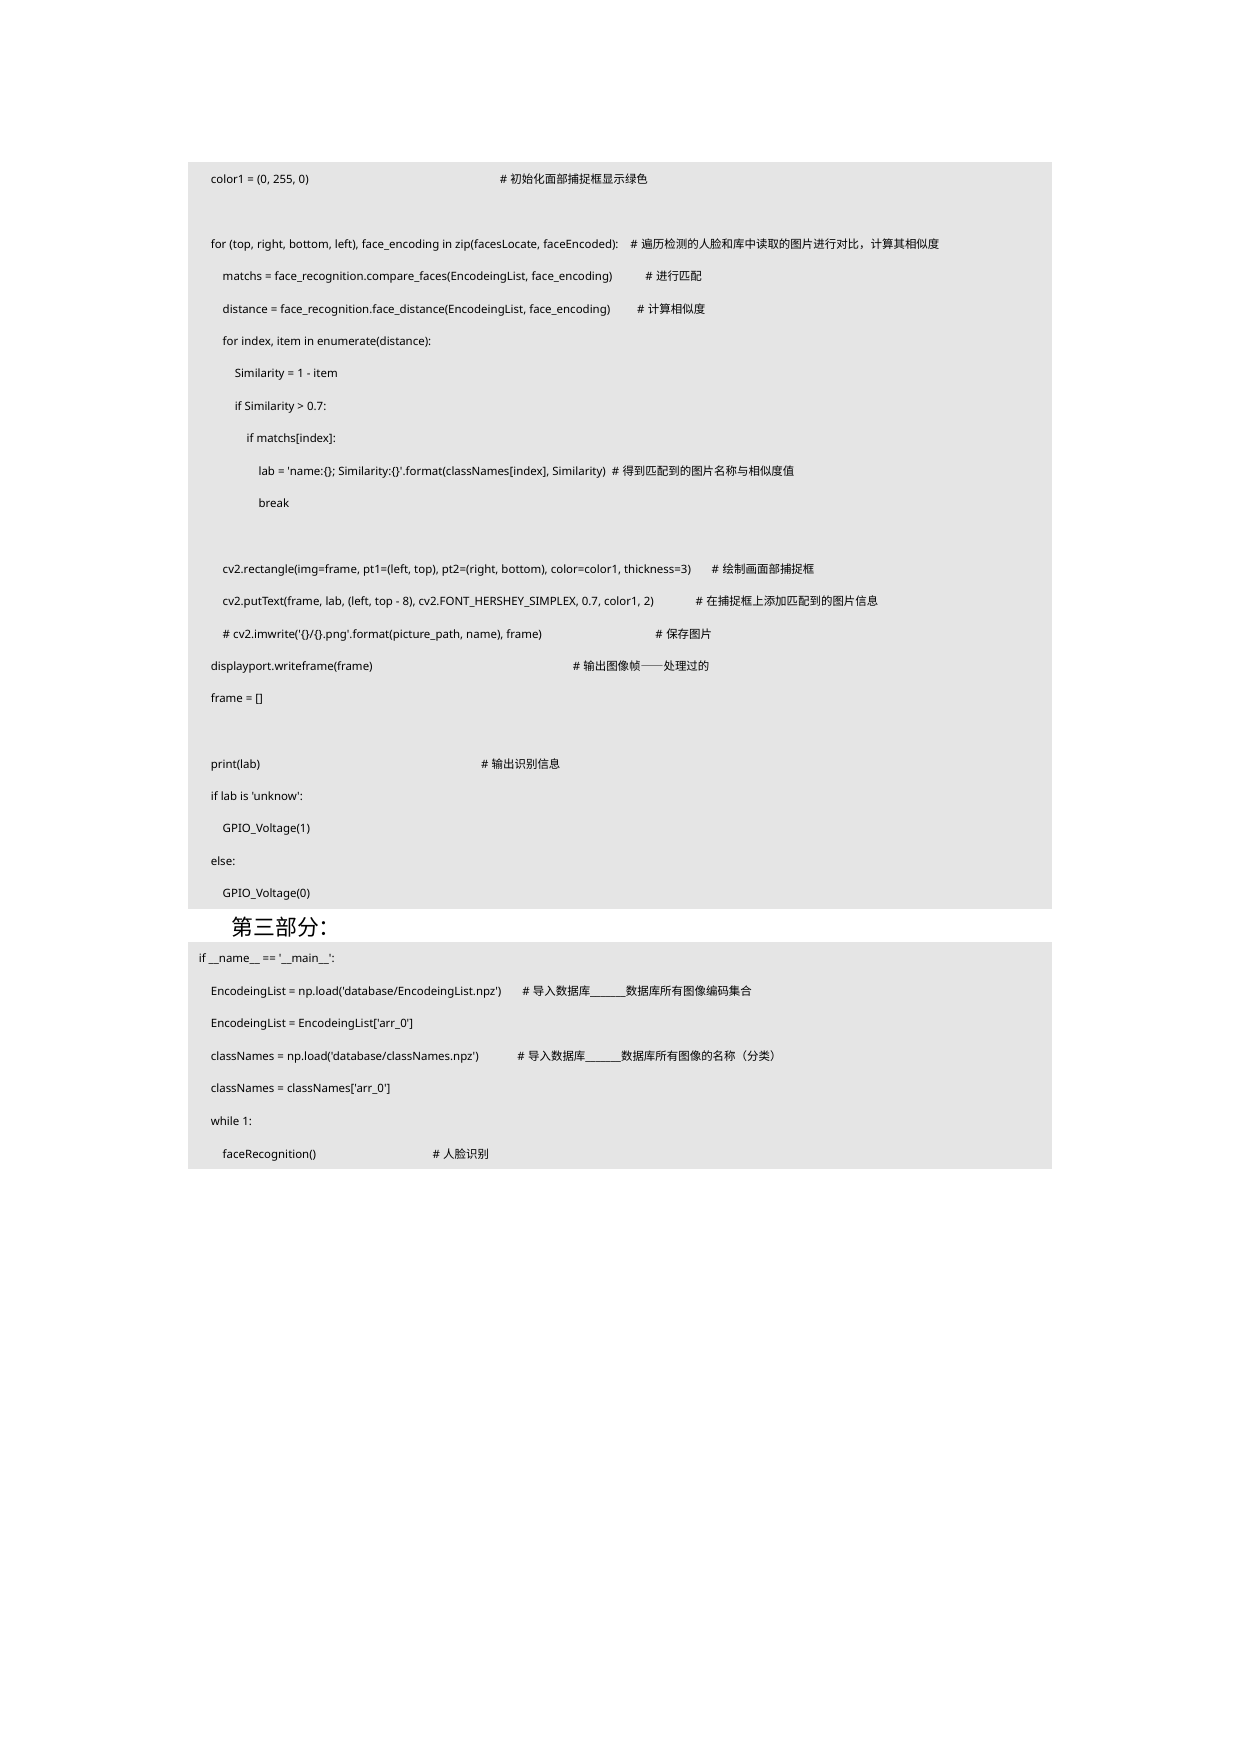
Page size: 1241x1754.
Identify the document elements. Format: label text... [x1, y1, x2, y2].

table_header if __name__ == '__main__': EncodeingList = np.load('database/EncodeingList.npz') # 导入数据库_______数据库所有图像编码集合 EncodeingList = EncodeingList['arr_0'] classNames = np.load('database/classNames.npz') # 导入数据库_______数据库所有图像的名称（分类） classNames = classNames['arr_0'] while 1: faceRecognition() # 人脸识别 [188, 942, 1052, 1169]
text 第三部分： [187, 909, 1053, 942]
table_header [188, 162, 1052, 909]
